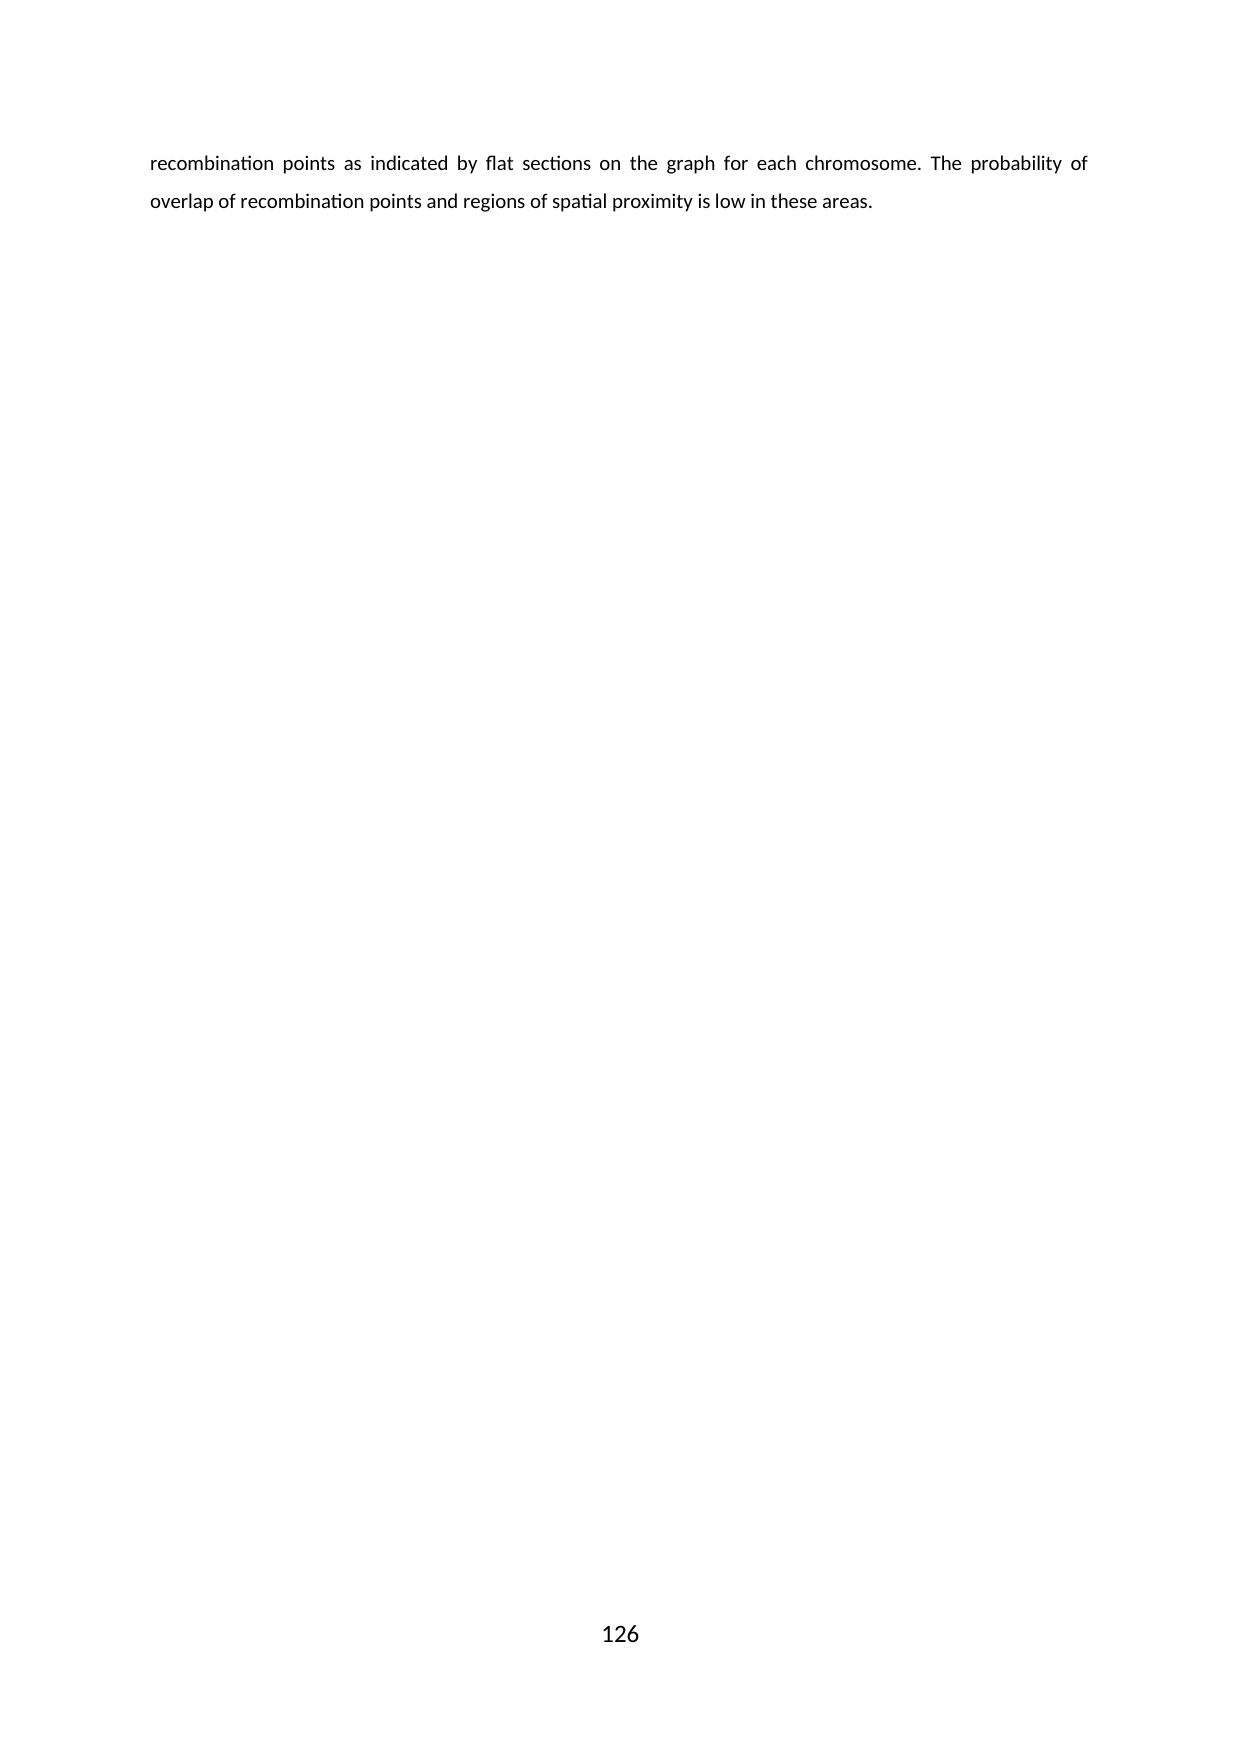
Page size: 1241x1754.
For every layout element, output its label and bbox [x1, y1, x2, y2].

text [150, 150, 1090, 213]
